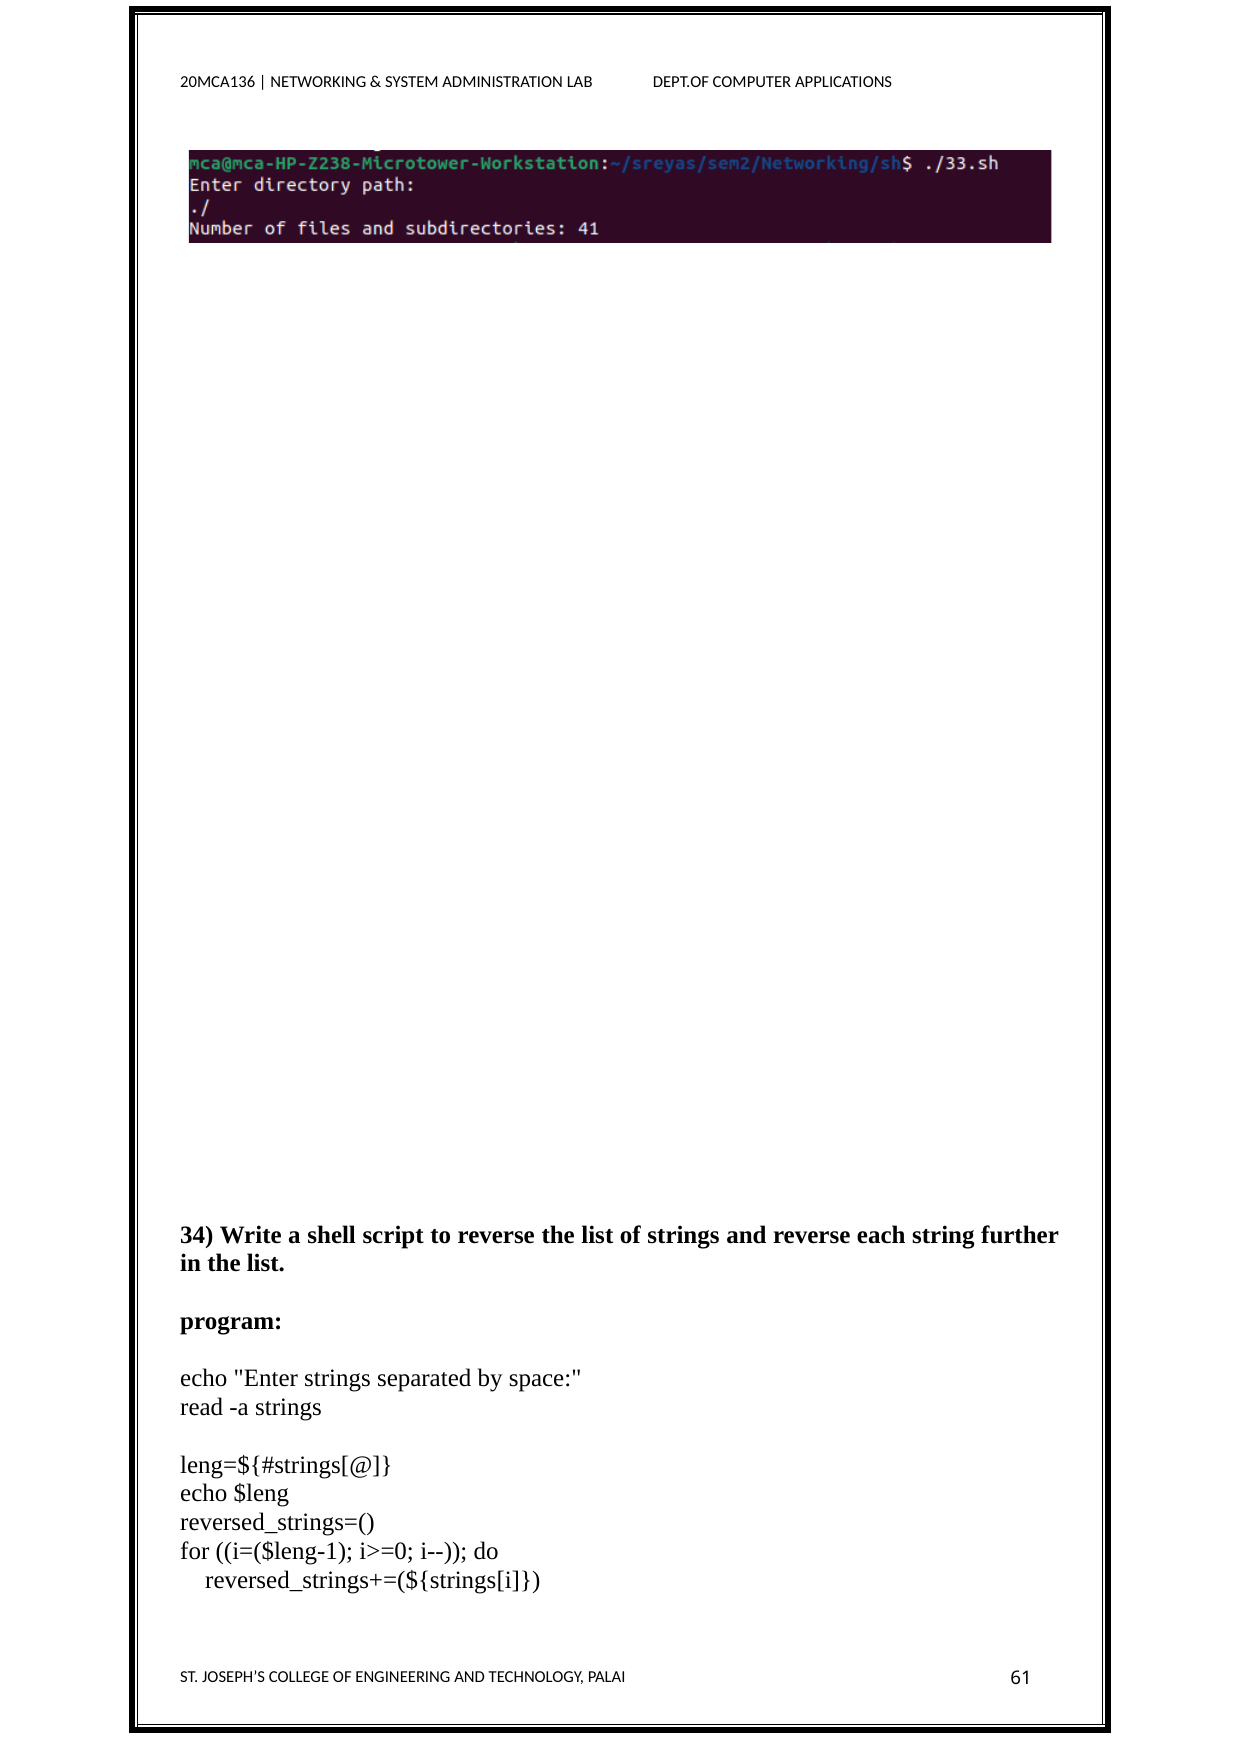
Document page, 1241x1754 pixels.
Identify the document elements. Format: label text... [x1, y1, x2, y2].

text echo "Enter strings separated by space:" [180, 1363, 1060, 1392]
text 34) Write a shell script to reverse the list of strings and reverse each string further in the list. [180, 1220, 1060, 1277]
picture [188, 150, 1052, 243]
text leng=${#strings[@]} [180, 1450, 1060, 1478]
text program: [180, 1306, 1060, 1335]
text reversed_strings=() [180, 1507, 1060, 1536]
text reversed_strings+=(${strings[i]}) [180, 1565, 1060, 1593]
text echo $leng [180, 1478, 1060, 1507]
text read -a strings [180, 1392, 1060, 1421]
text for ((i=($leng-1); i>=0; i--)); do [180, 1536, 1060, 1565]
